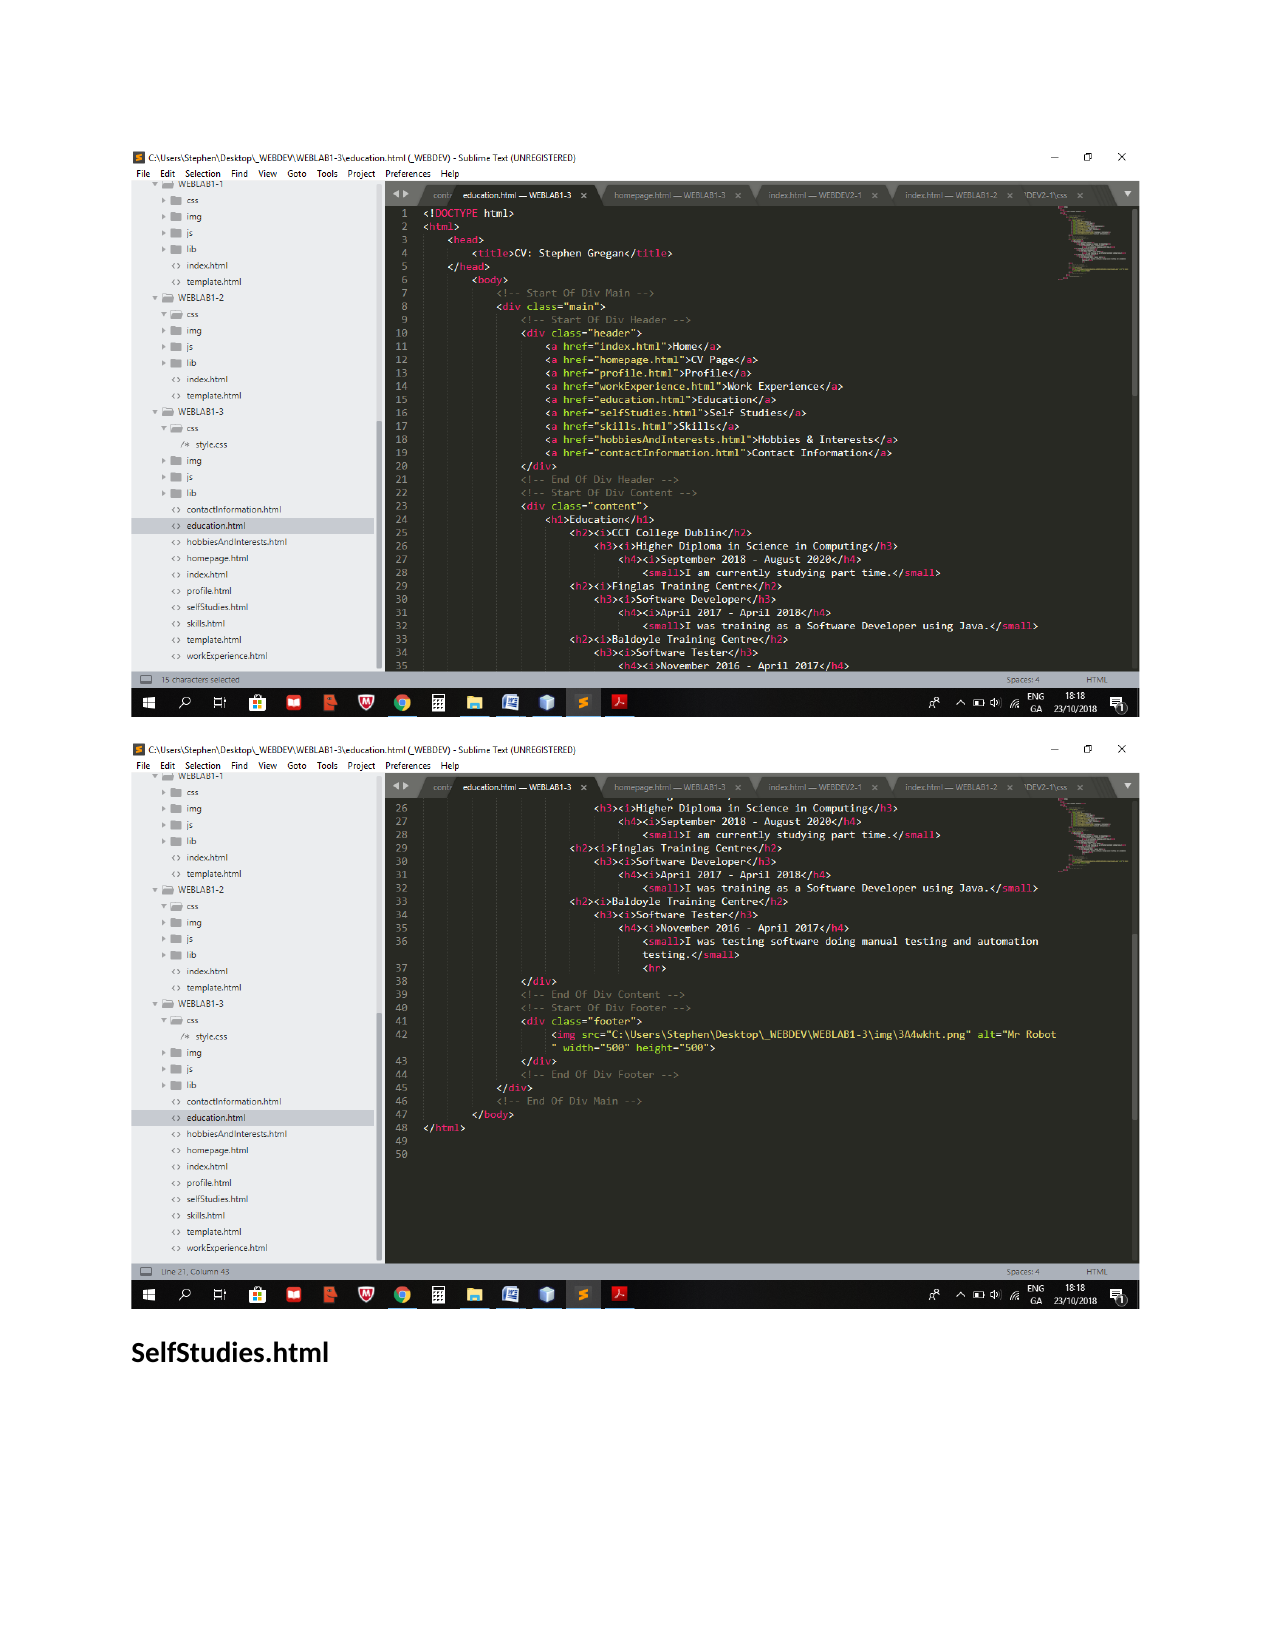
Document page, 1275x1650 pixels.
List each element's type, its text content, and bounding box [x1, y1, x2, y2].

picture [131, 150, 1140, 717]
picture [131, 741, 1140, 1309]
text SelfStudies.html [131, 1334, 1139, 1369]
